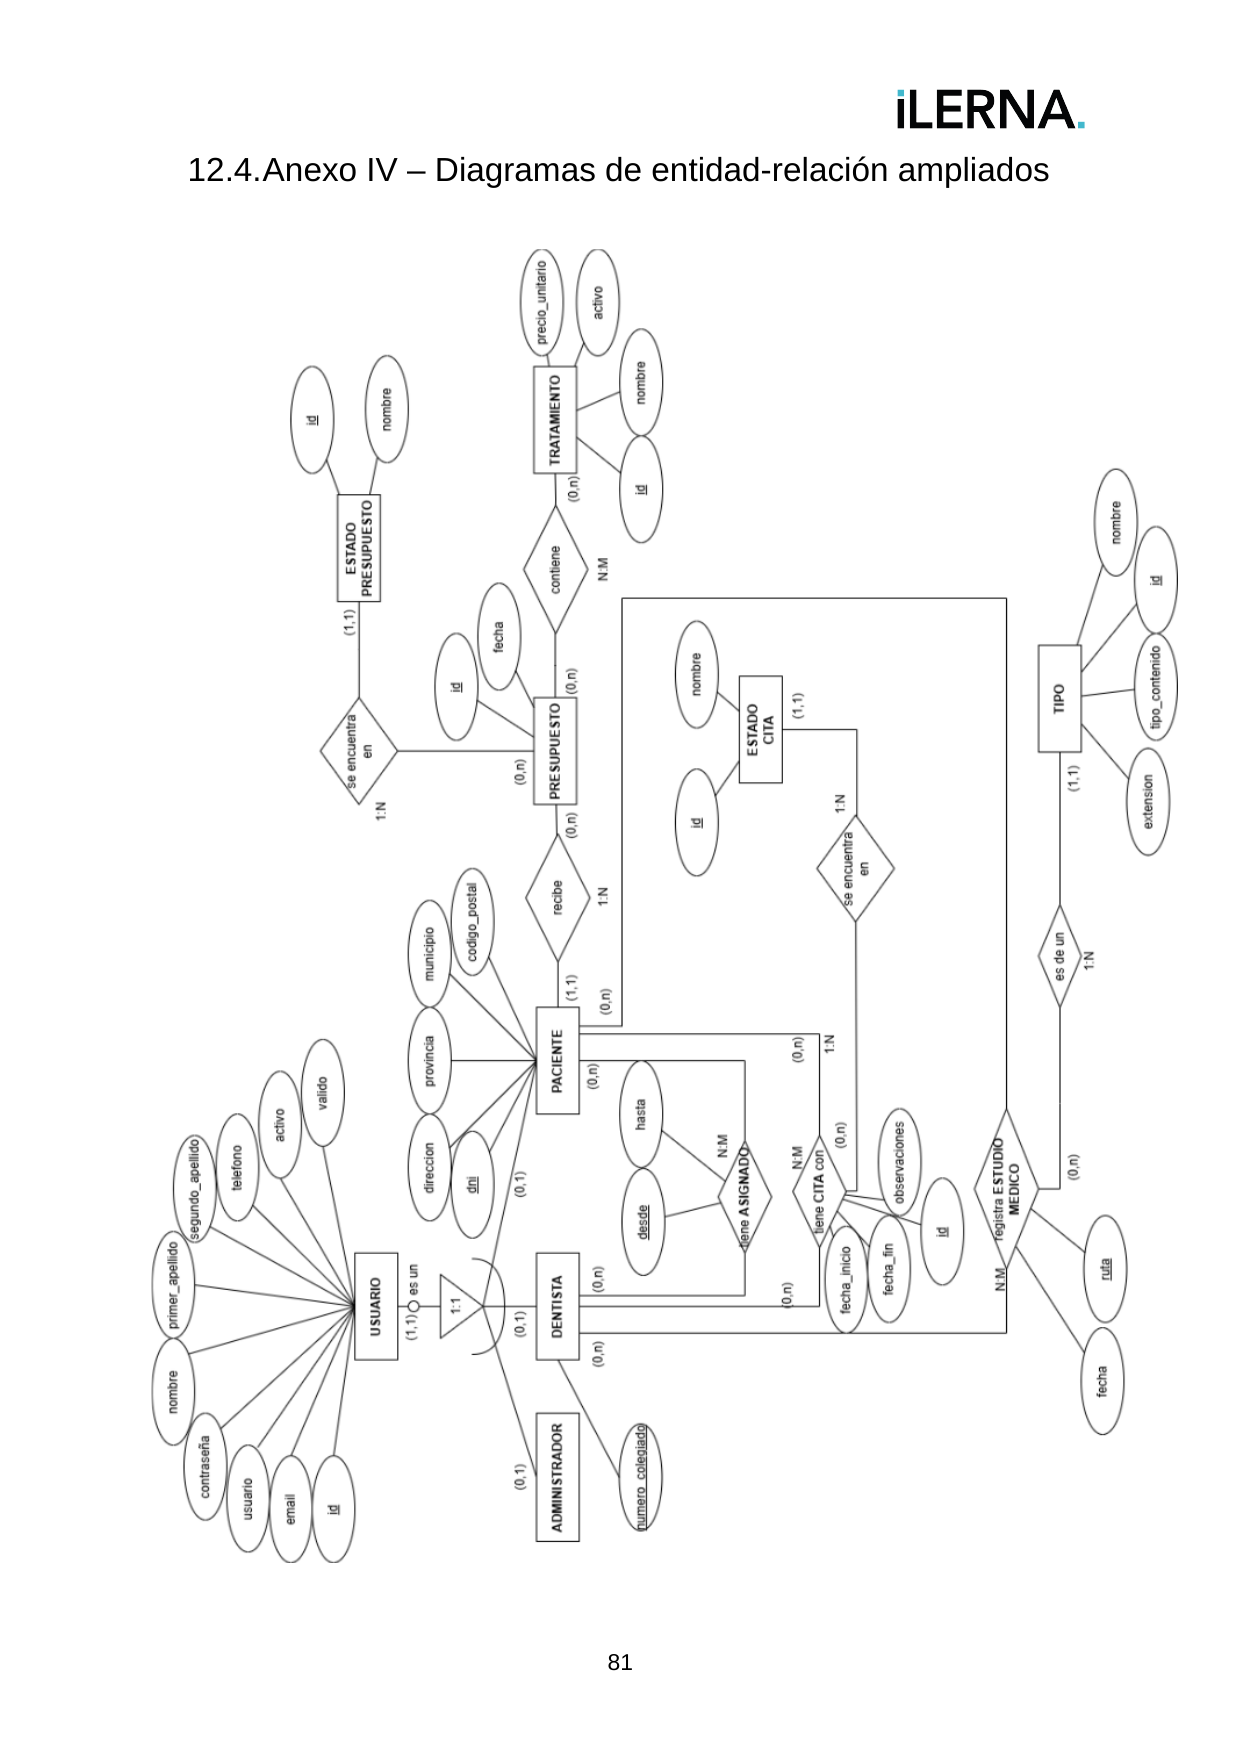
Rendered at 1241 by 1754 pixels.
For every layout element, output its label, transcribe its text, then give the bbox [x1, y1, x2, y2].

picture [891, 87, 1091, 131]
picture [153, 250, 1176, 1561]
subtitle Anexo IV – Diagramas de entidad-relación ampliados [187, 150, 1090, 188]
